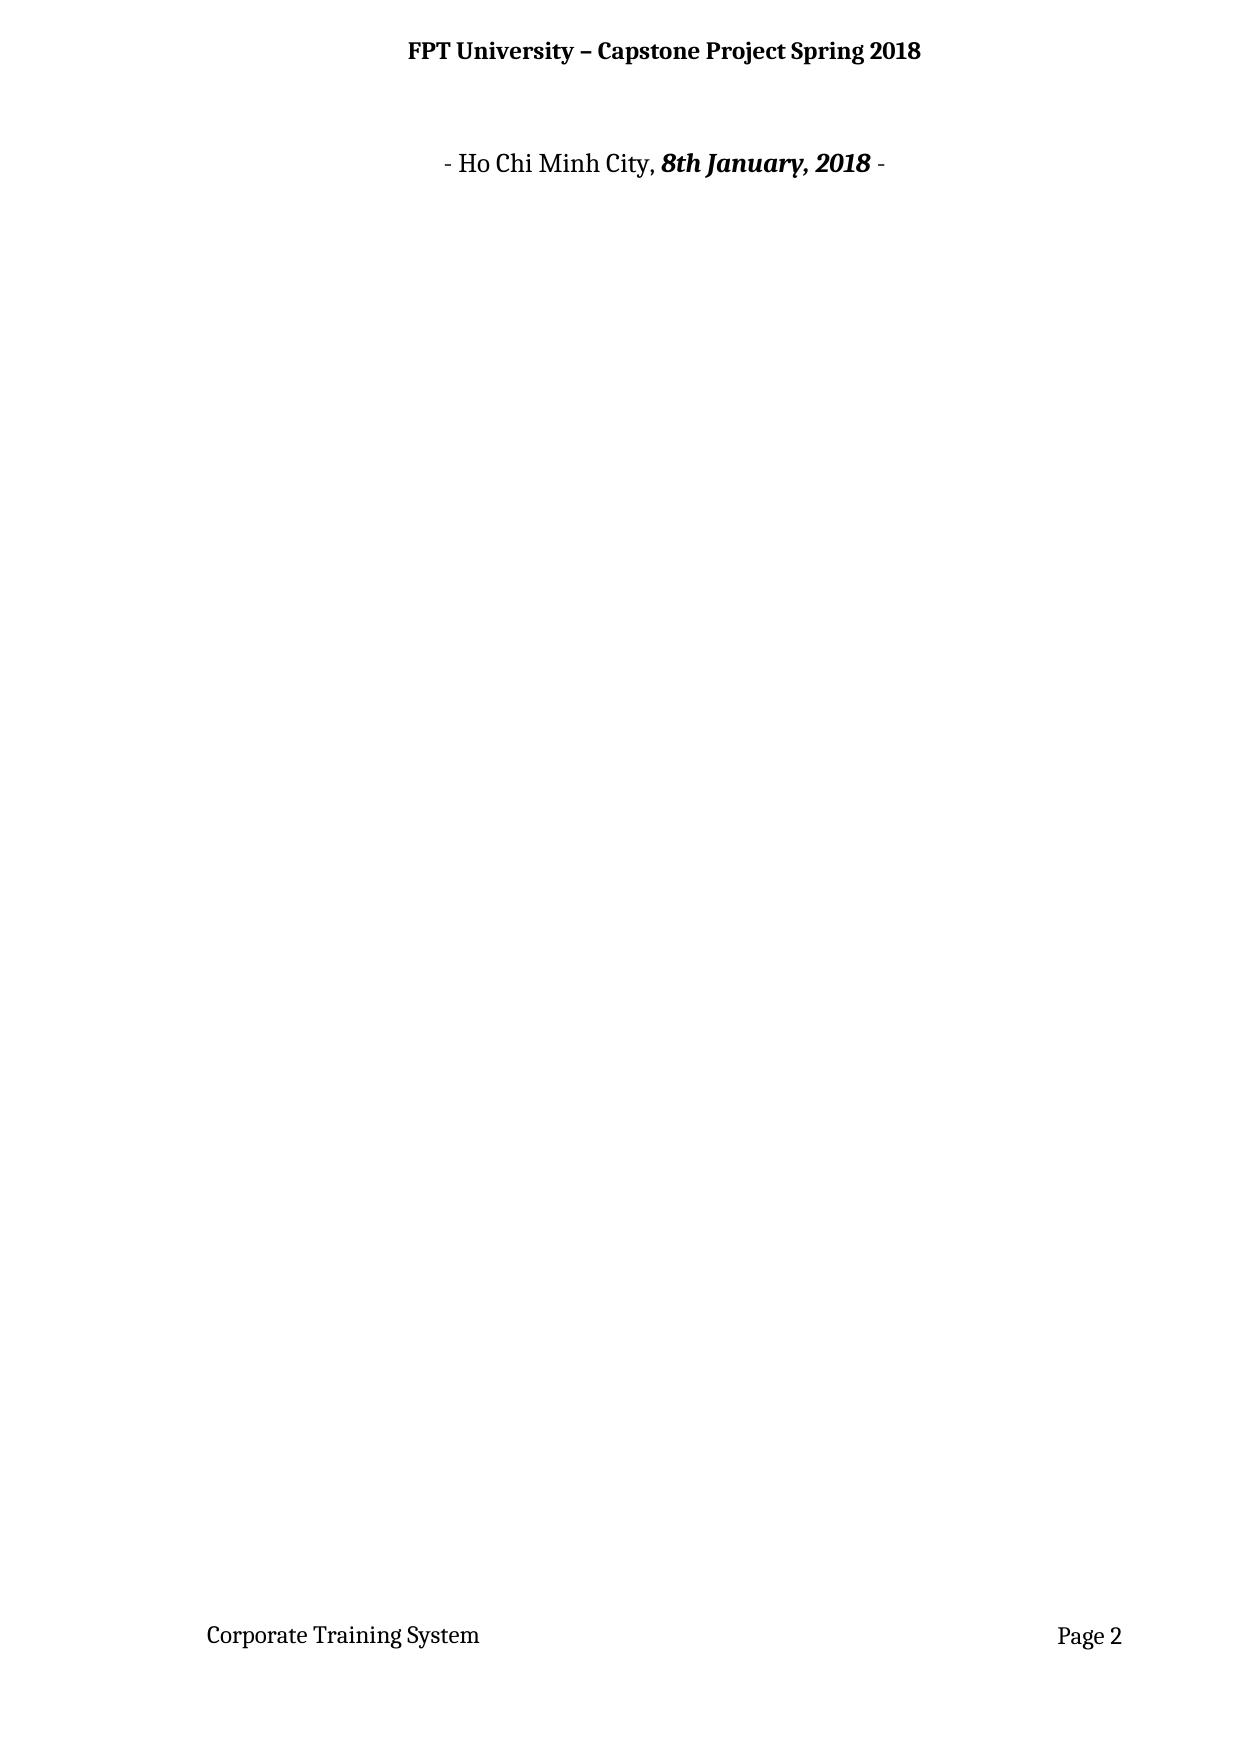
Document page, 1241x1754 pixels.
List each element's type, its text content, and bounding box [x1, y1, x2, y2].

text - Ho Chi Minh City, 8th January, 2018 - [207, 148, 1122, 179]
